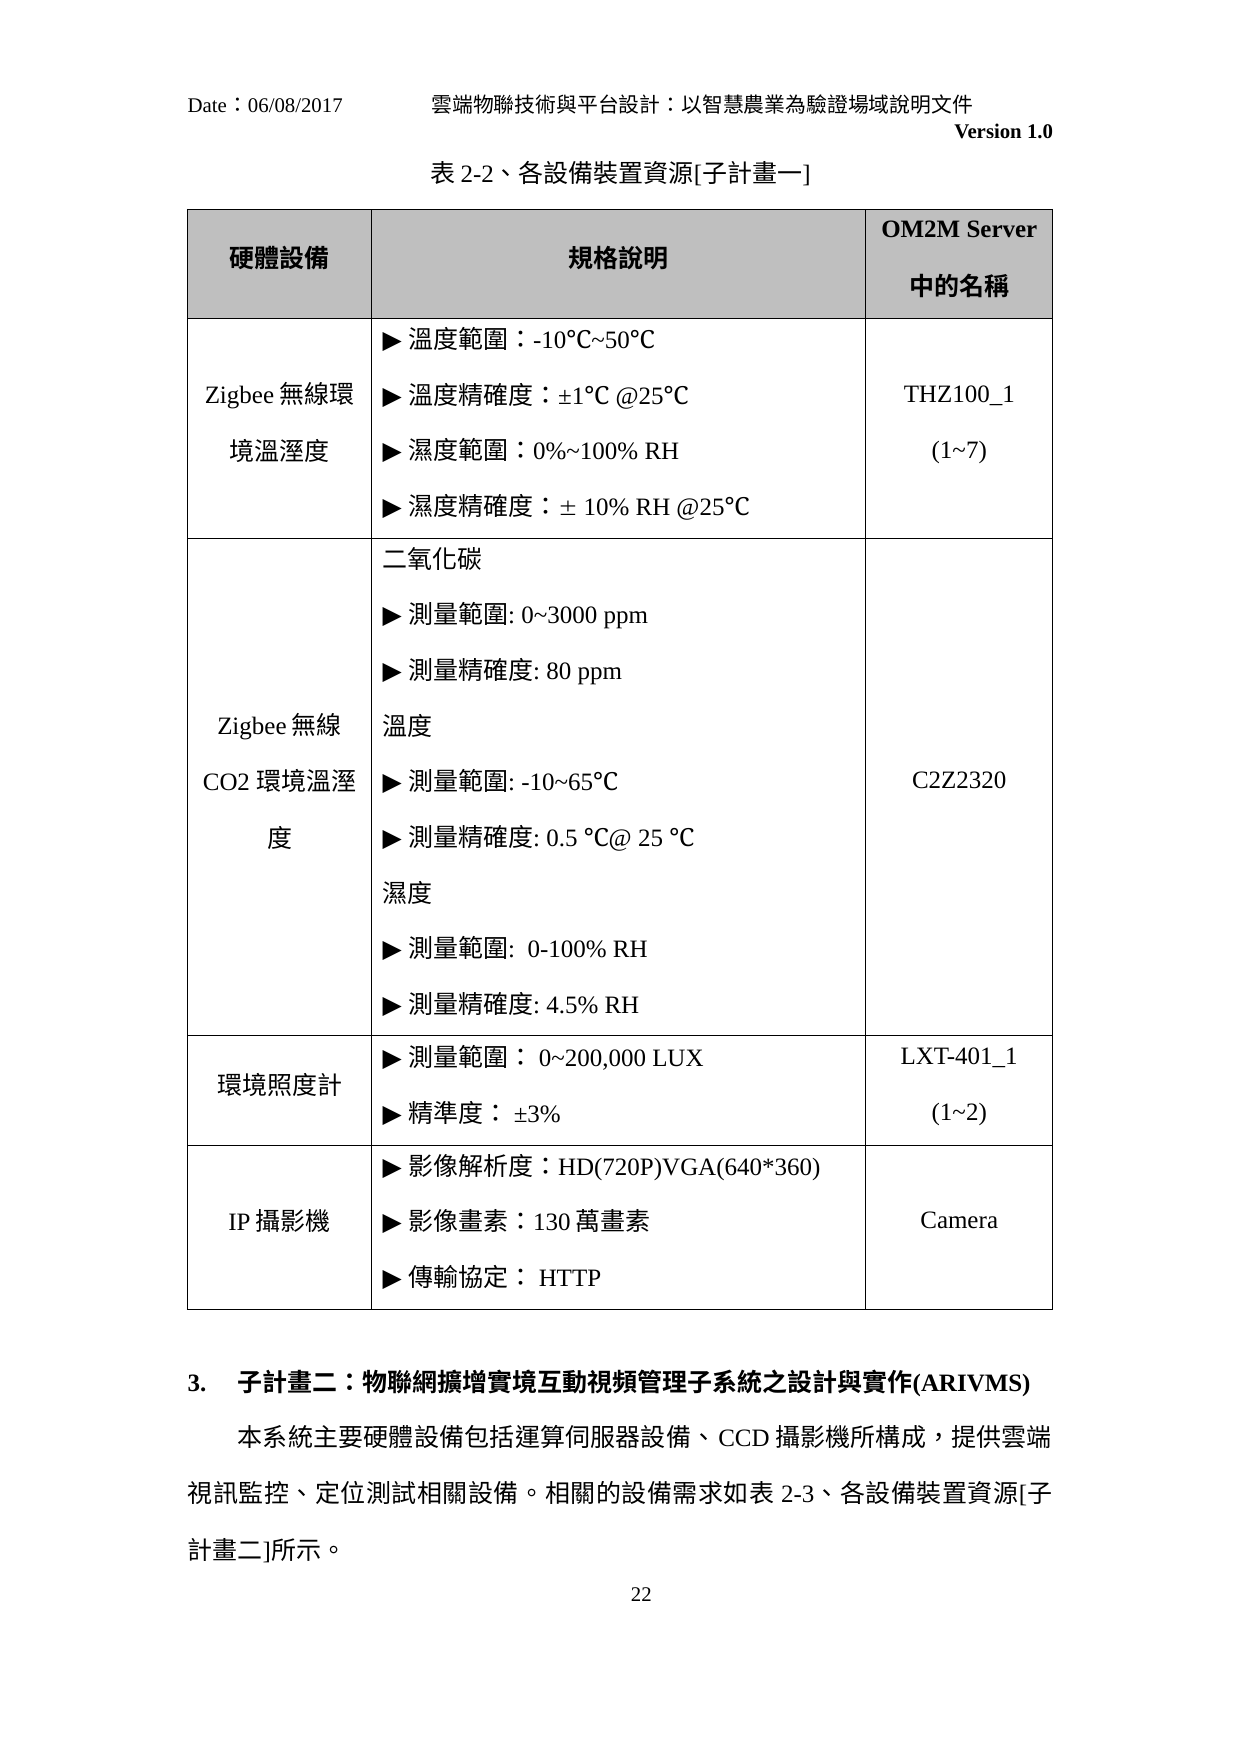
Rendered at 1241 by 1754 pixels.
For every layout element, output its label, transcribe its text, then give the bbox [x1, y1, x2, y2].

table_header 硬體設備 [188, 210, 371, 318]
table_cell C2Z2320 [866, 539, 1052, 1035]
text 本系統主要硬體設備包括運算伺服器設備、CCD攝影機所構成，提供雲端視訊監控、定位測試相關設備。相關的設備需求如表 2-3、各設備裝置資源[子計畫二]所示。 [187, 1417, 1053, 1567]
table_cell IP攝影機 [188, 1146, 371, 1308]
table_header 規格說明 [372, 210, 865, 318]
table_cell Camera [866, 1146, 1052, 1308]
table_cell Zigbee無線CO2 環境溫溼度 [188, 539, 371, 1035]
table_cell 環境照度計 [188, 1036, 371, 1144]
table_cell ▶ 影像解析度：HD(720P)VGA(640*360) ▶ 影像畫素：130萬畫素 ▶ 傳輸協定： HTTP [372, 1146, 865, 1308]
table_cell 二氧化碳 ▶ 測量範圍: 0~3000 ppm ▶ 測量精確度: 80 ppm 溫度 ▶ 測量範圍: ‐10~65℃ ▶ 測量精確度: 0.5 ℃@ 25 ℃ 濕度 ▶ 測量範圍: 0‐100% RH ▶ 測量精確度: 4.5% RH [372, 539, 865, 1035]
table_header OM2M Server中的名稱 [866, 210, 1052, 318]
table_cell ▶ 測量範圍： 0~200,000 LUX ▶ 精準度： ±3% [372, 1036, 865, 1144]
table_cell ▶ 溫度範圍：-10℃~50℃ ▶ 溫度精確度：±1℃ @25℃ ▶ 濕度範圍：0%~100% RH ▶ 濕度精確度： 10% RH @25℃ [372, 319, 865, 538]
list 子計畫二：物聯網擴增實境互動視頻管理子系統之設計與實作(ARIVMS) [187, 1361, 1053, 1399]
table_cell THZ100_1 (1~7) [866, 319, 1052, 538]
text 表 2-2、各設備裝置資源[子計畫一] [187, 153, 1053, 191]
table_cell Zigbee無線環境溫溼度 [188, 319, 371, 538]
table_cell LXT-401_1 (1~2) [866, 1036, 1052, 1144]
